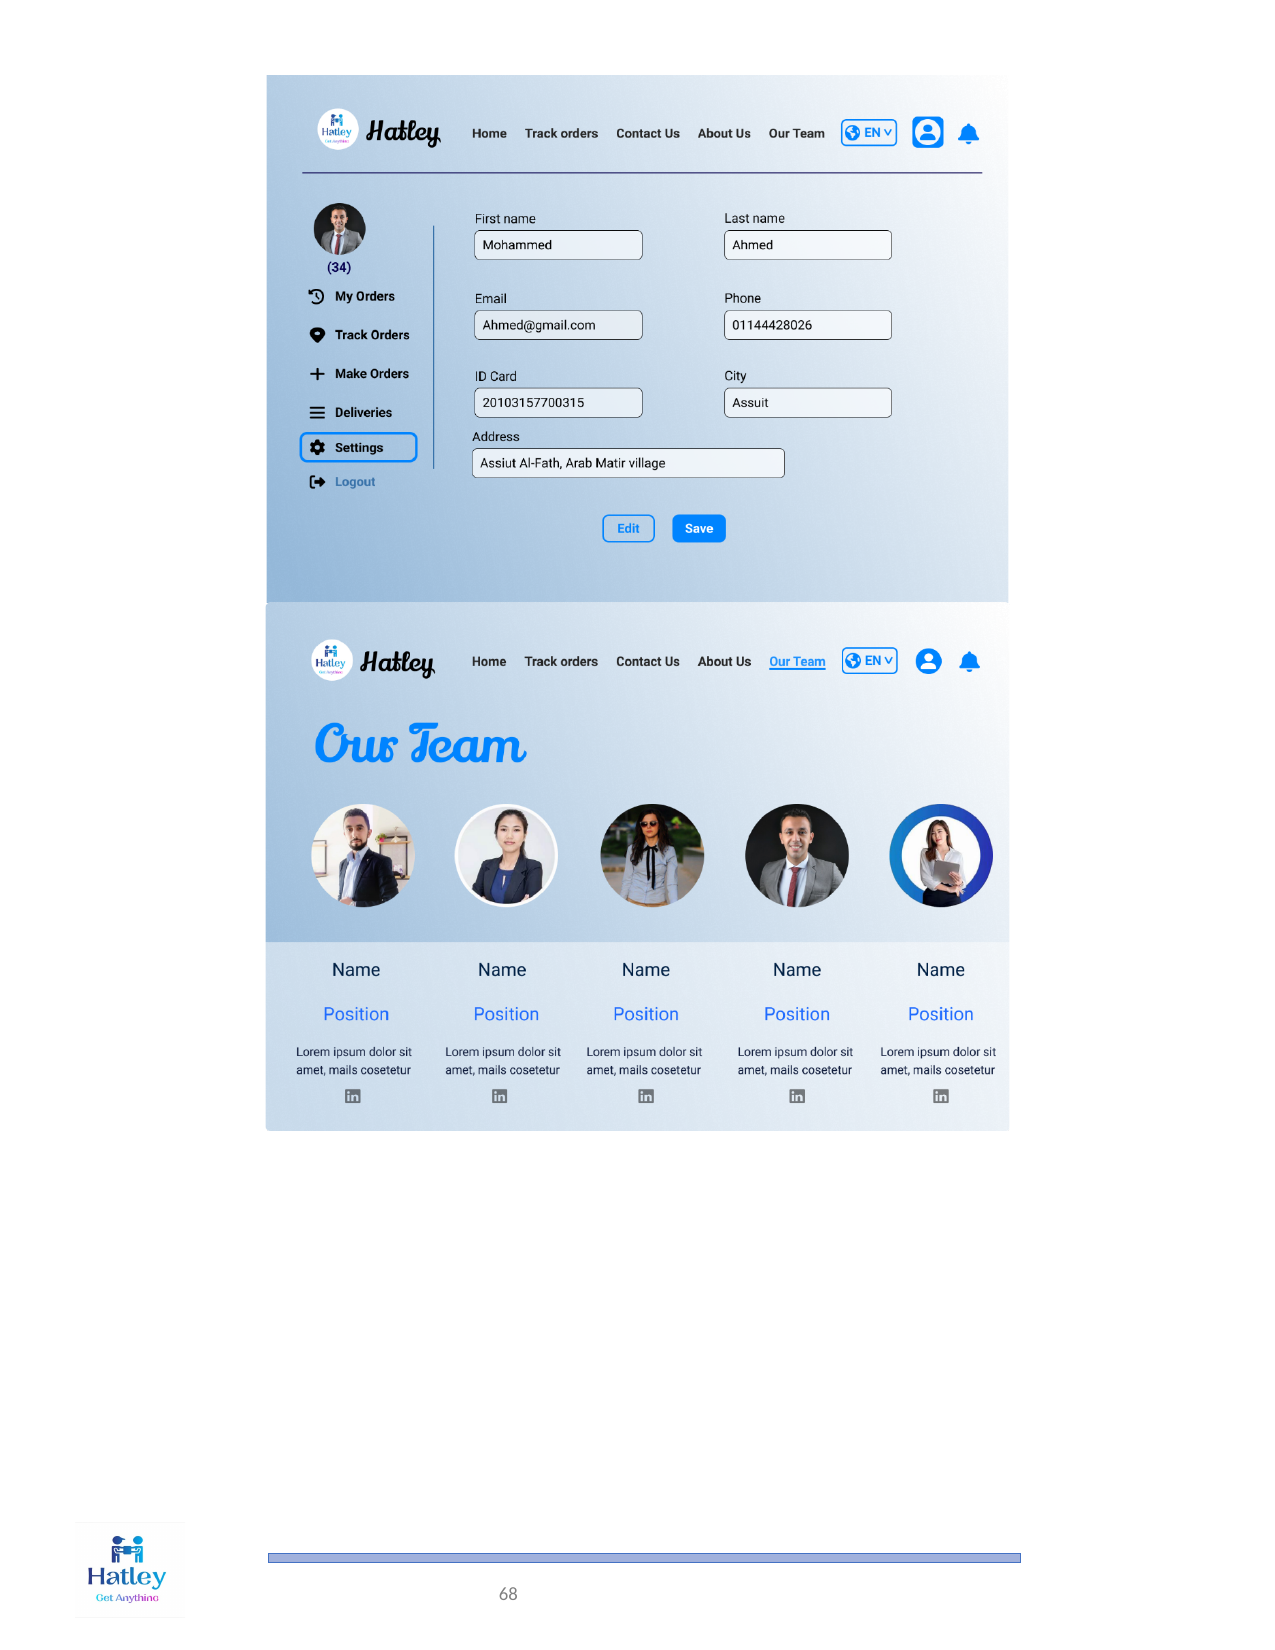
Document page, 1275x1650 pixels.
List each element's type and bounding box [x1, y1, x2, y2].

picture [75, 1522, 185, 1618]
picture [265, 75, 1010, 1131]
